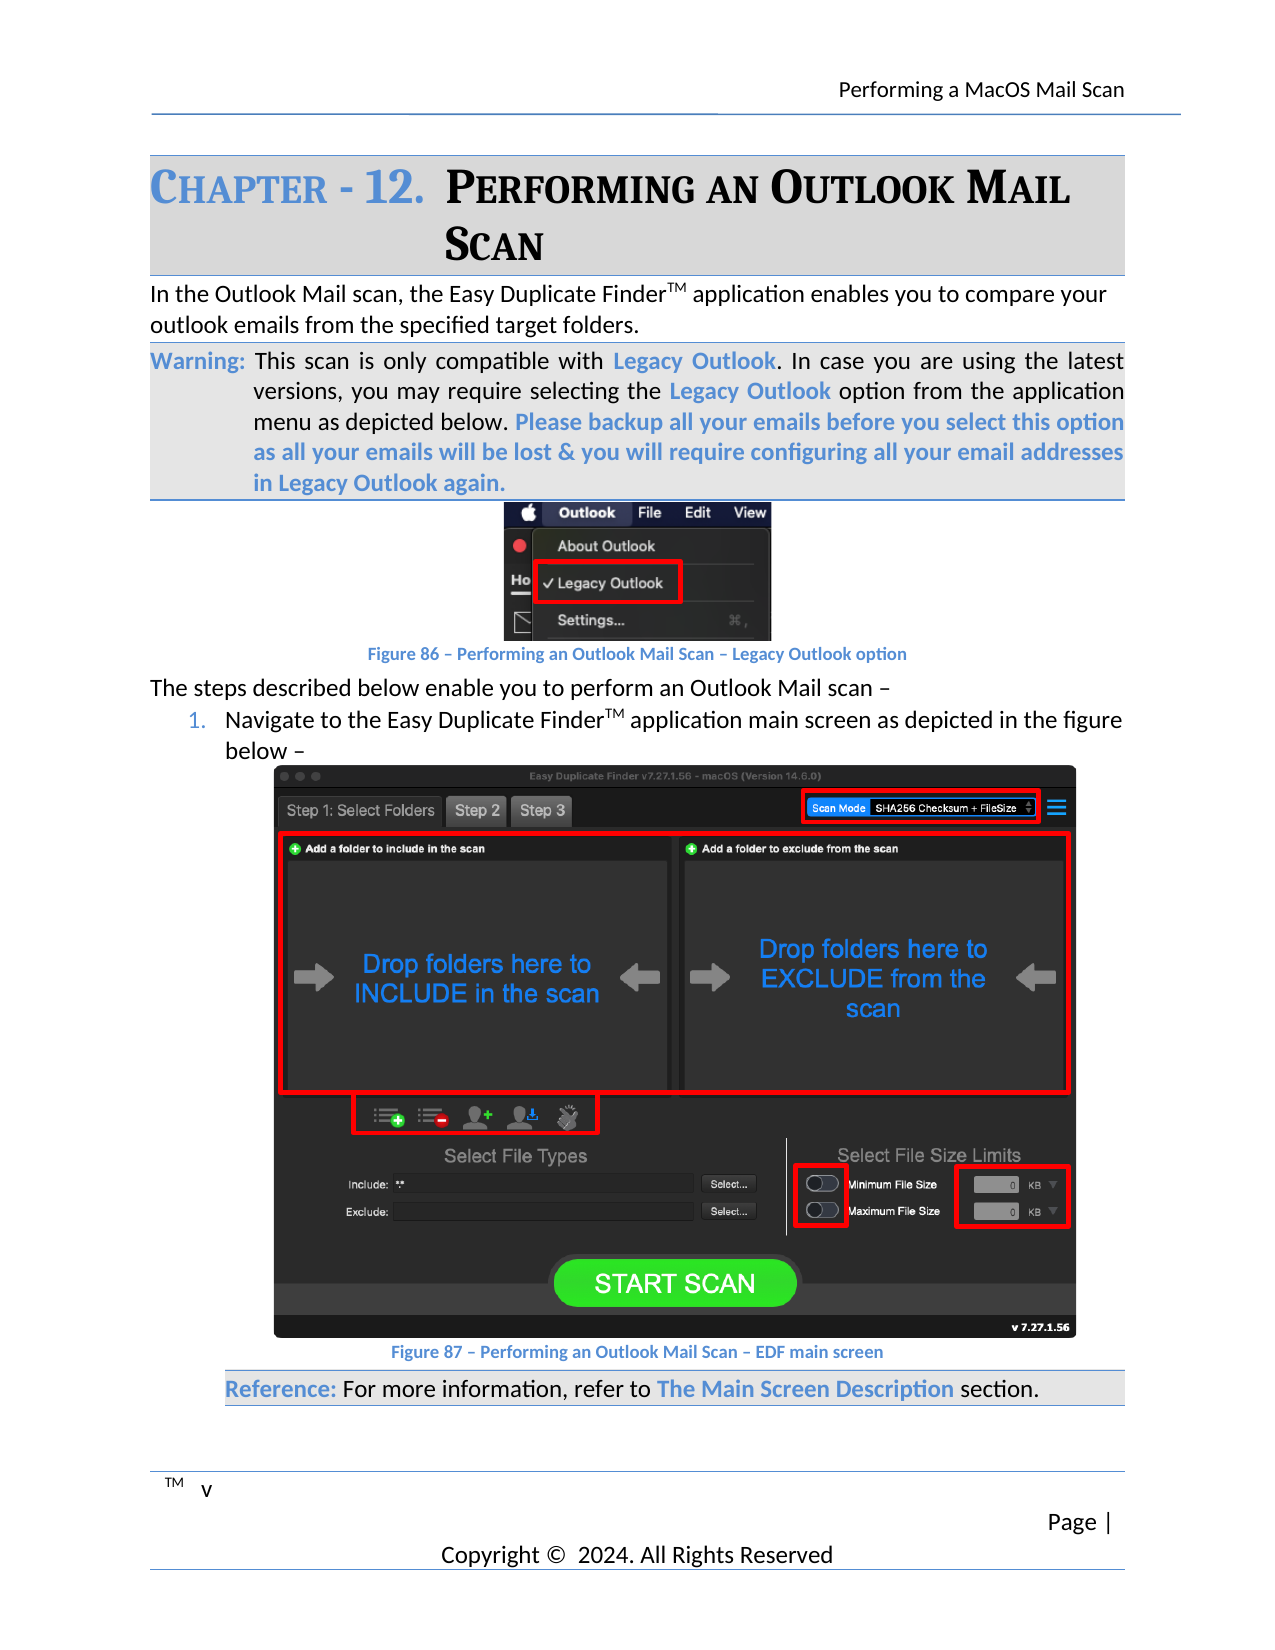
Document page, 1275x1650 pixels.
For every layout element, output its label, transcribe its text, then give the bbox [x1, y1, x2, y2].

text In the Outlook Mail scan, the Easy Duplicate FinderTM application enables you to compare your outlook emails from the specified target folders. [150, 278, 1125, 339]
text The steps described below enable you to perform an Outlook Mail scan – [150, 672, 1125, 702]
subtitle Performing an Outlook Mail Scan [150, 156, 1125, 275]
list Navigate to the Easy Duplicate FinderTM application main screen as depicted in the figure below – [187, 704, 1125, 766]
text Warning: This scan is only compatible with Legacy Outlook. In case you are using the latest versions, you may require selecting the Legacy Outlook option from the application menu as depicted below. Please backup all your emails before you select this option as all your emails will be lost & you will require configuring all your email addresses in Legacy Outlook again. [150, 343, 1125, 499]
picture [503, 502, 772, 641]
picture [273, 765, 1077, 1338]
text Reference: For more information, refer to The Main Screen Description section. [225, 1371, 1125, 1405]
